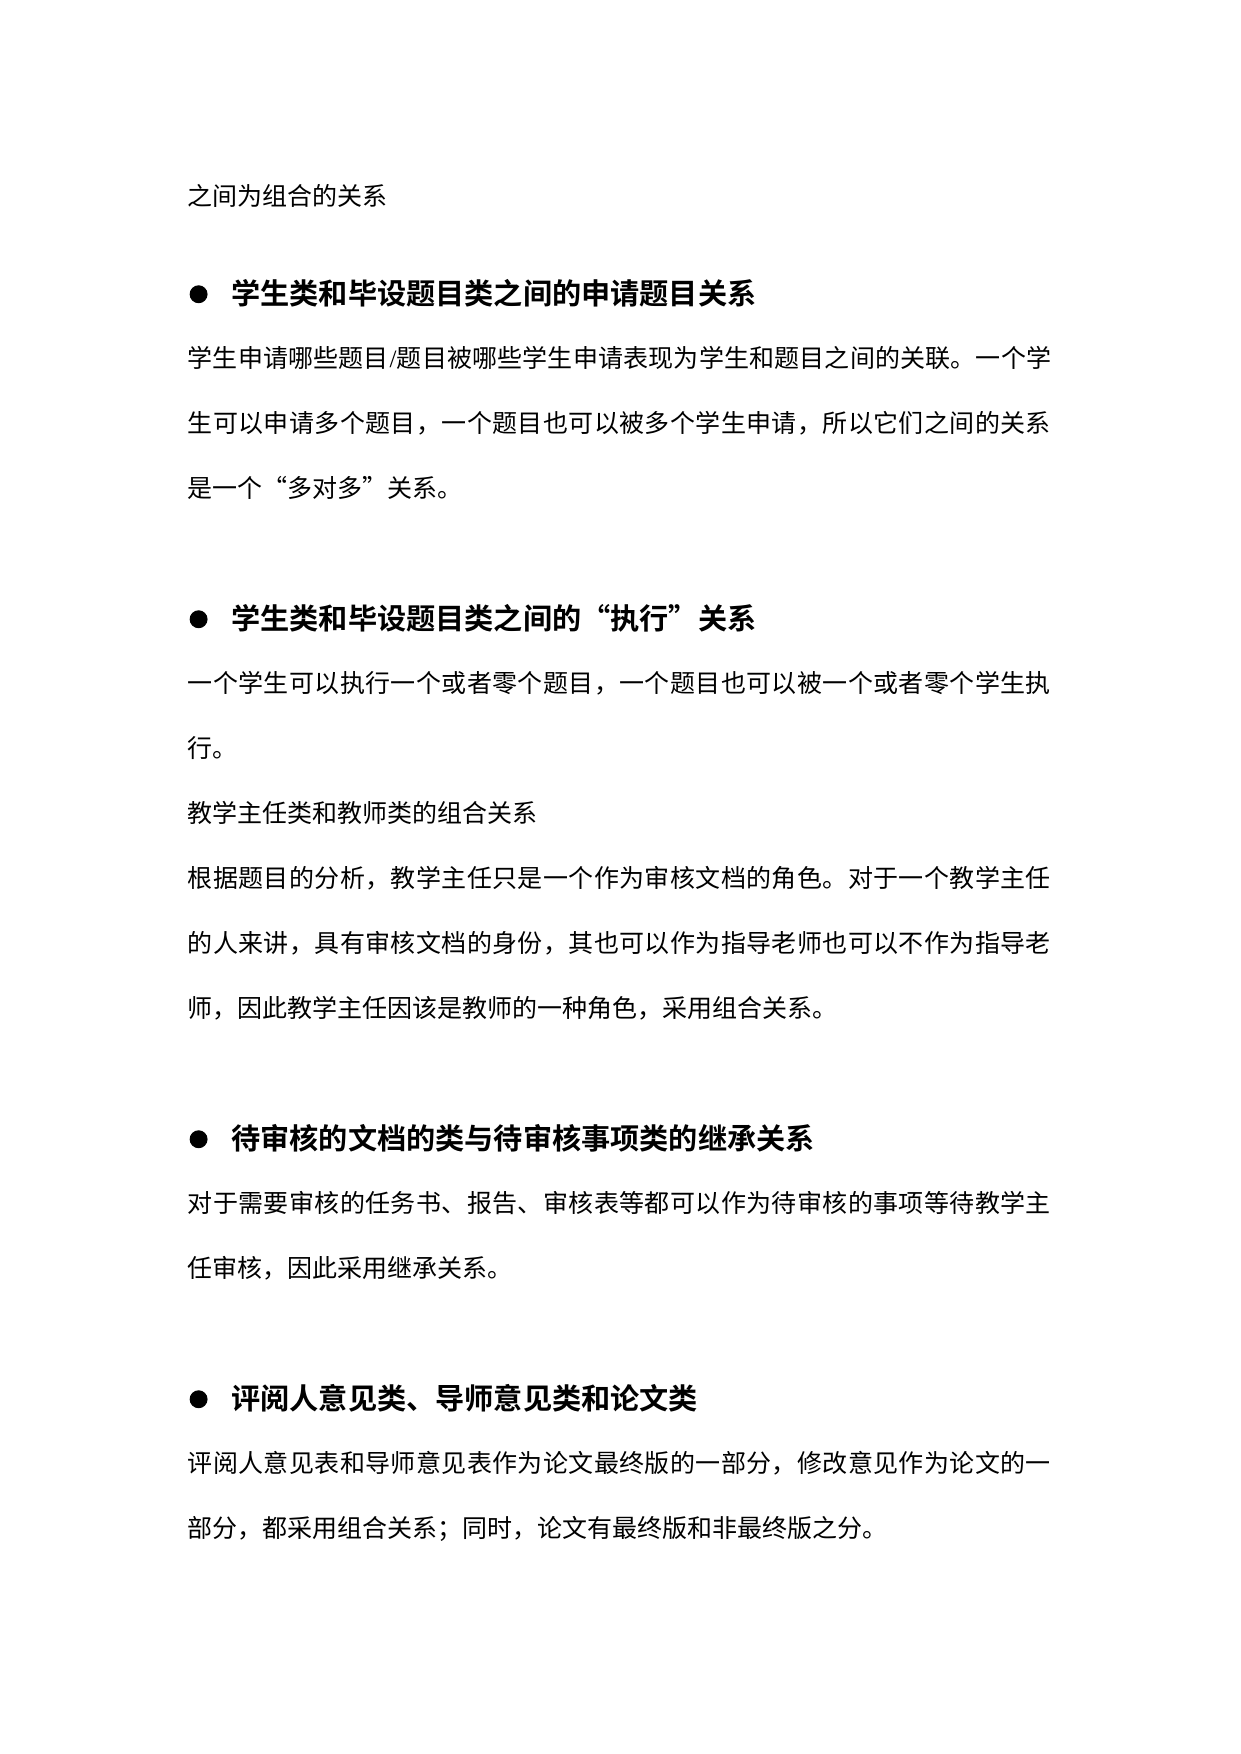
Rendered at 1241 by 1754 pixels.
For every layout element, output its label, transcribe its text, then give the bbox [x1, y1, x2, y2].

list 学生类和毕设题目类之间的申请题目关系 [187, 259, 1053, 324]
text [187, 162, 1053, 227]
text 学生申请哪些题目/题目被哪些学生申请表现为学生和题目之间的关联。一个学生可以申请多个题目，一个题目也可以被多个学生申请，所以它们之间的关系是一个“多对多”关系。 [187, 324, 1053, 519]
text 对于需要审核的任务书、报告、审核表等都可以作为待审核的事项等待教学主任审核，因此采用继承关系。 [187, 1169, 1053, 1299]
list 待审核的文档的类与待审核事项类的继承关系 [187, 1104, 1053, 1169]
text 一个学生可以执行一个或者零个题目，一个题目也可以被一个或者零个学生执行。 [187, 649, 1053, 779]
list 评阅人意见类、导师意见类和论文类 [187, 1364, 1053, 1429]
text 评阅人意见表和导师意见表作为论文最终版的一部分，修改意见作为论文的一部分，都采用组合关系；同时，论文有最终版和非最终版之分。 [187, 1429, 1053, 1559]
list 学生类和毕设题目类之间的“执行”关系 [187, 584, 1053, 649]
text 教学主任类和教师类的组合关系 [187, 779, 1053, 844]
text 根据题目的分析，教学主任只是一个作为审核文档的角色。对于一个教学主任的人来讲，具有审核文档的身份，其也可以作为指导老师也可以不作为指导老师，因此教学主任因该是教师的一种角色，采用组合关系。 [187, 844, 1053, 1039]
